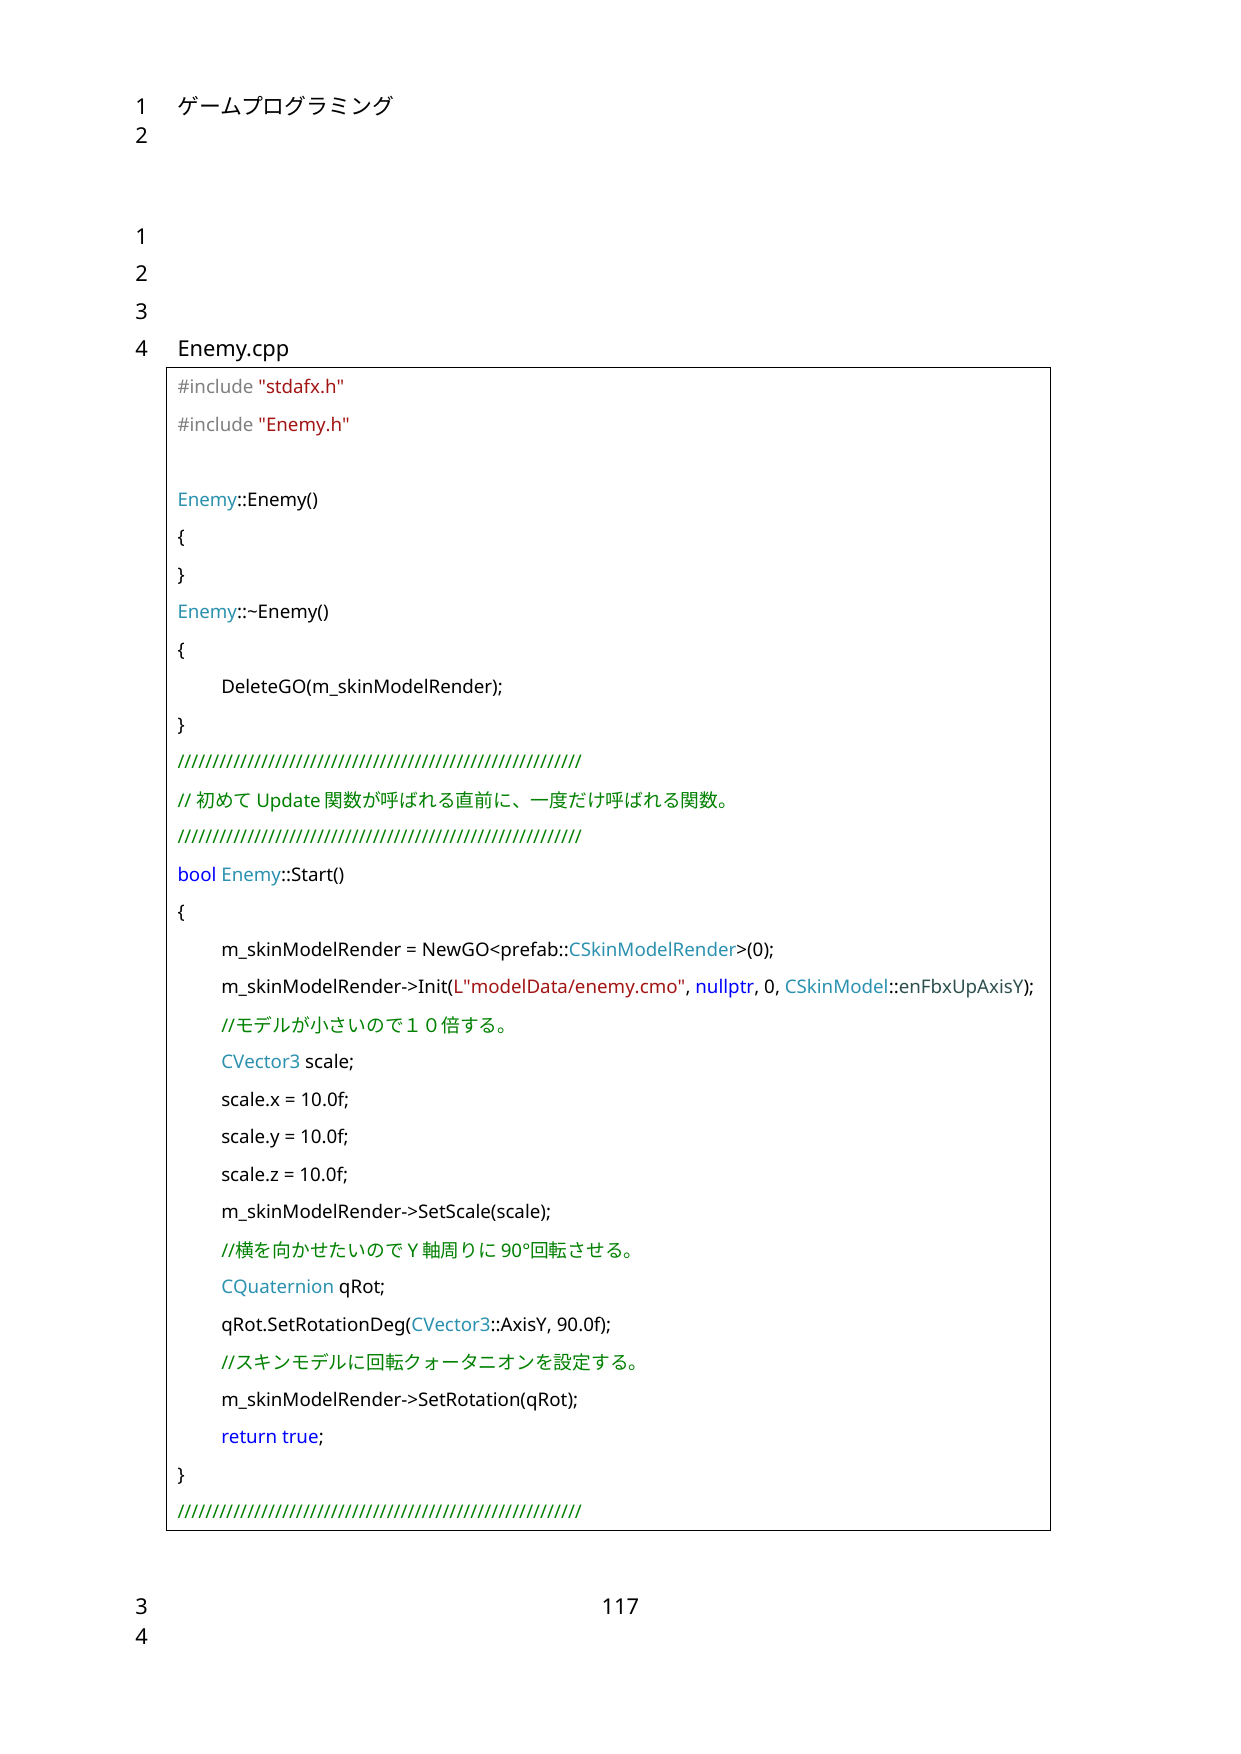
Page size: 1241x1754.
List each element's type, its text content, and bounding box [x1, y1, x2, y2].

text Enemy.cpp [177, 329, 1063, 367]
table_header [167, 368, 1050, 1530]
